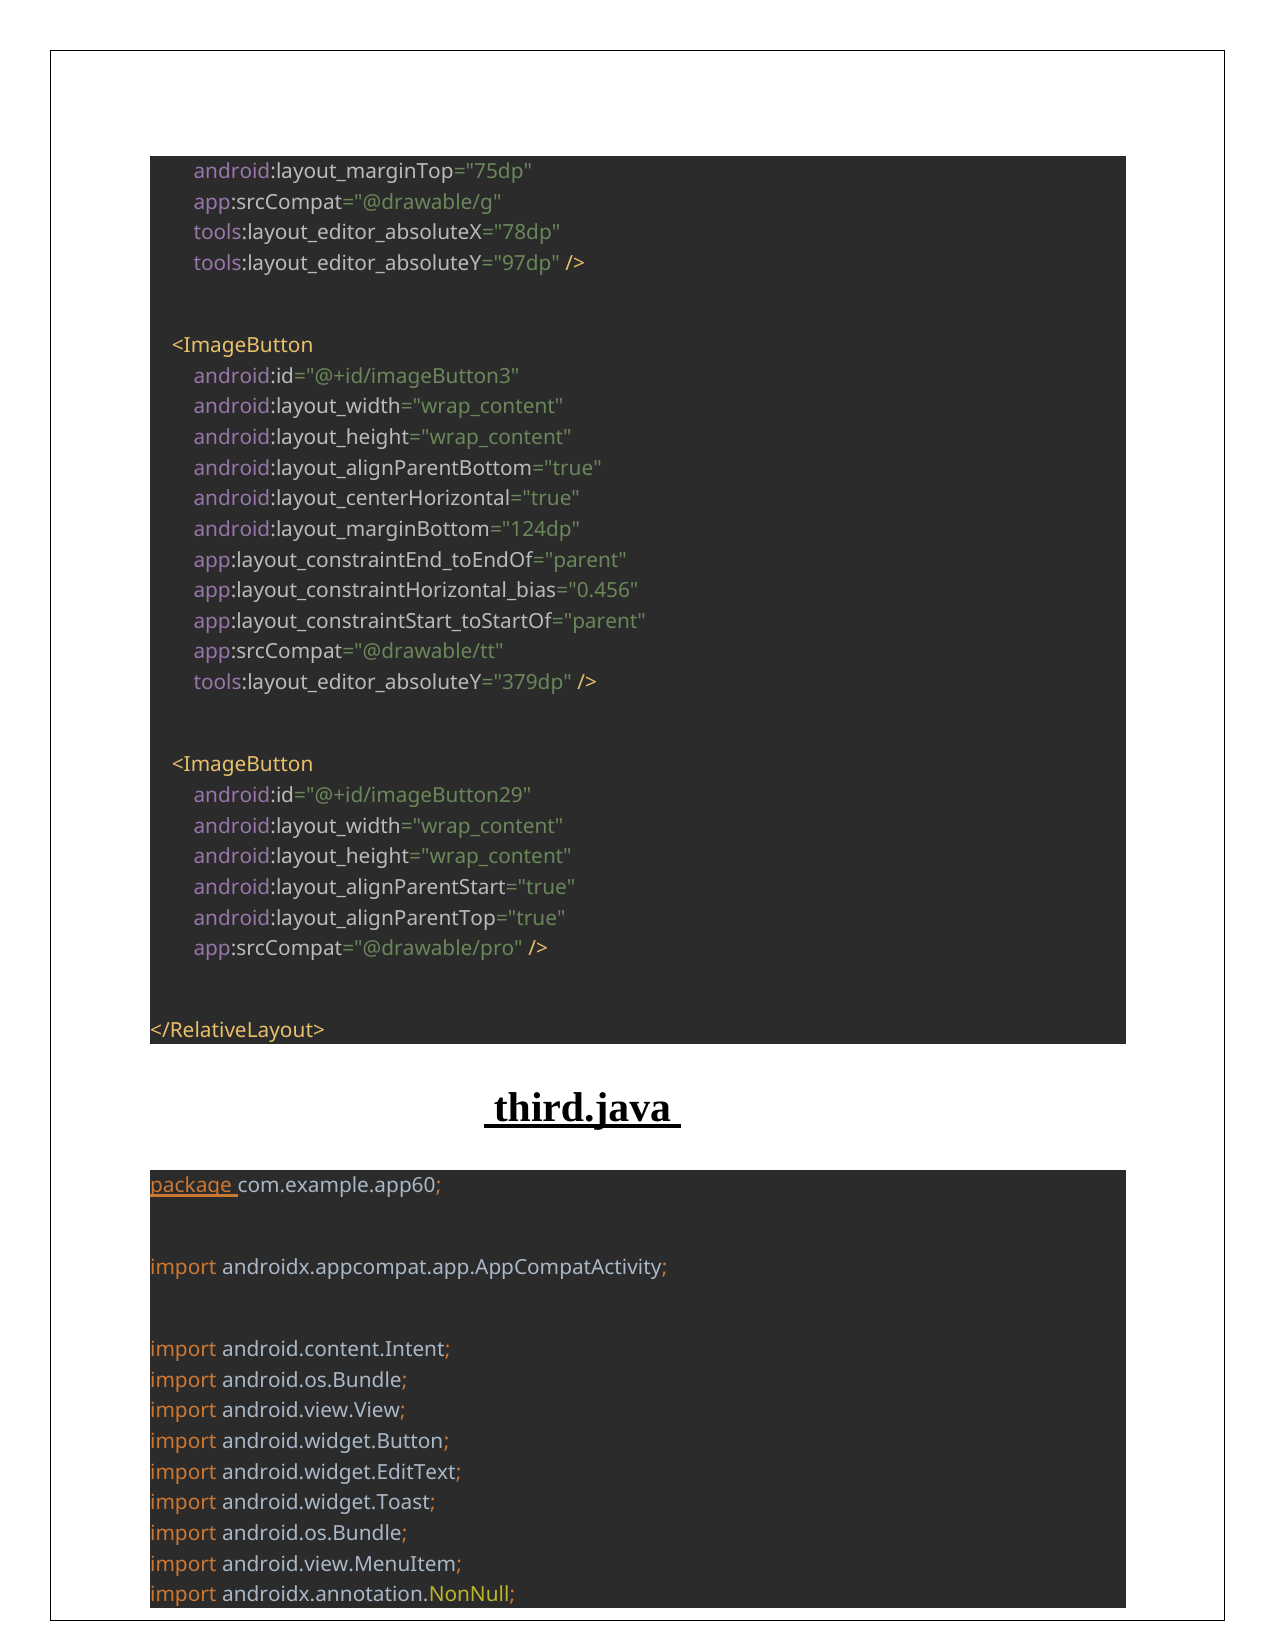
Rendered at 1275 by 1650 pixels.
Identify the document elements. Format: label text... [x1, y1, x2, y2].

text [150, 156, 1126, 1044]
text third.java [150, 1082, 1126, 1130]
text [150, 1170, 1126, 1608]
